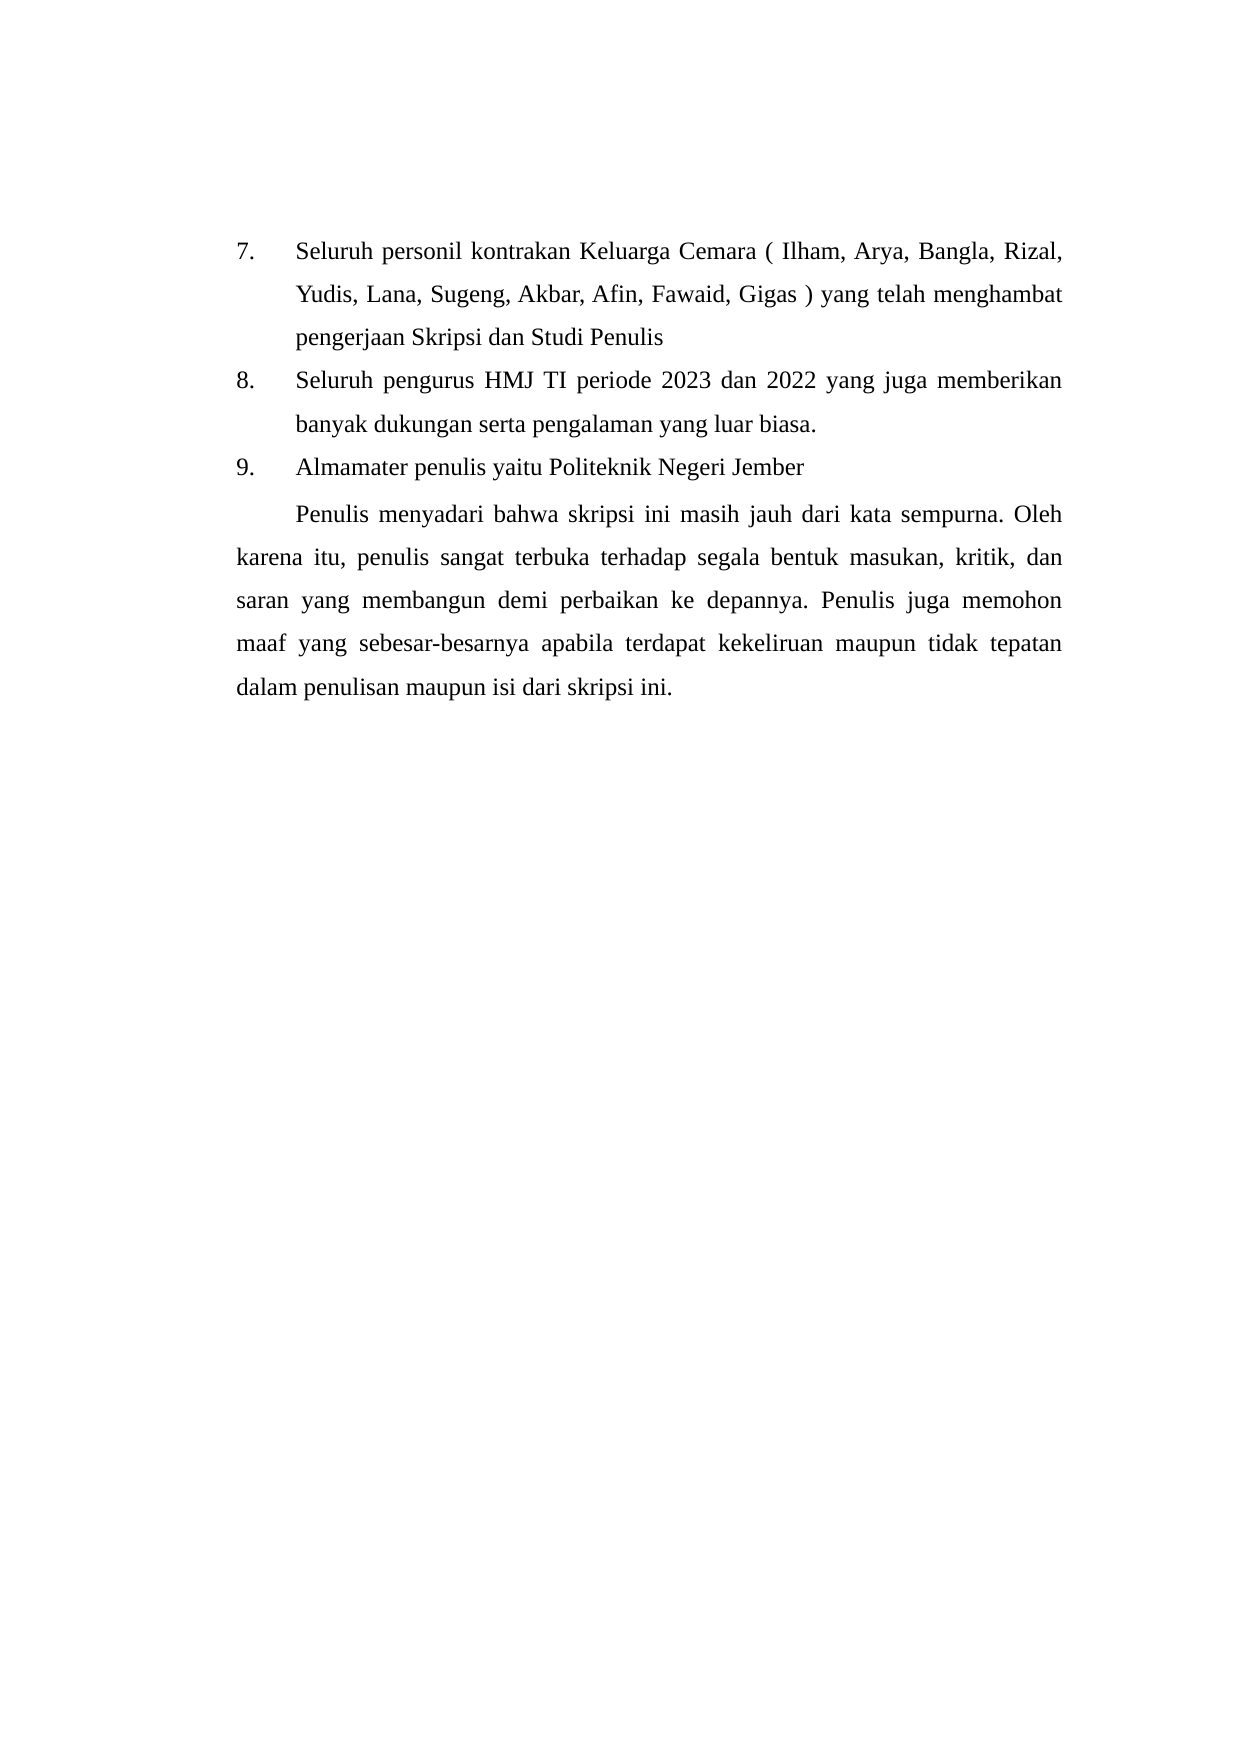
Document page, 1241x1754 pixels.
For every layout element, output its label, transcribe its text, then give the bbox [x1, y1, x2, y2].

list Almamater penulis yaitu Politeknik Negeri Jember [236, 452, 1063, 481]
list Seluruh pengurus HMJ TI periode 2023 dan 2022 yang juga memberikan banyak dukungan serta pengalaman yang luar biasa. [236, 366, 1063, 437]
text Penulis menyadari bahwa skripsi ini masih jauh dari kata sempurna. Oleh karena itu, penulis sangat terbuka terhadap segala bentuk masukan, kritik, dan saran yang membangun demi perbaikan ke depannya. Penulis juga memohon maaf yang sebesar-besarnya apabila terdapat kekeliruan maupun tidak tepatan dalam penulisan maupun isi dari skripsi ini. [236, 499, 1063, 700]
list Seluruh personil kontrakan Keluarga Cemara ( Ilham, Arya, Bangla, Rizal, Yudis, Lana, Sugeng, Akbar, Afin, Fawaid, Gigas ) yang telah menghambat pengerjaan Skripsi dan Studi Penulis [236, 236, 1063, 351]
